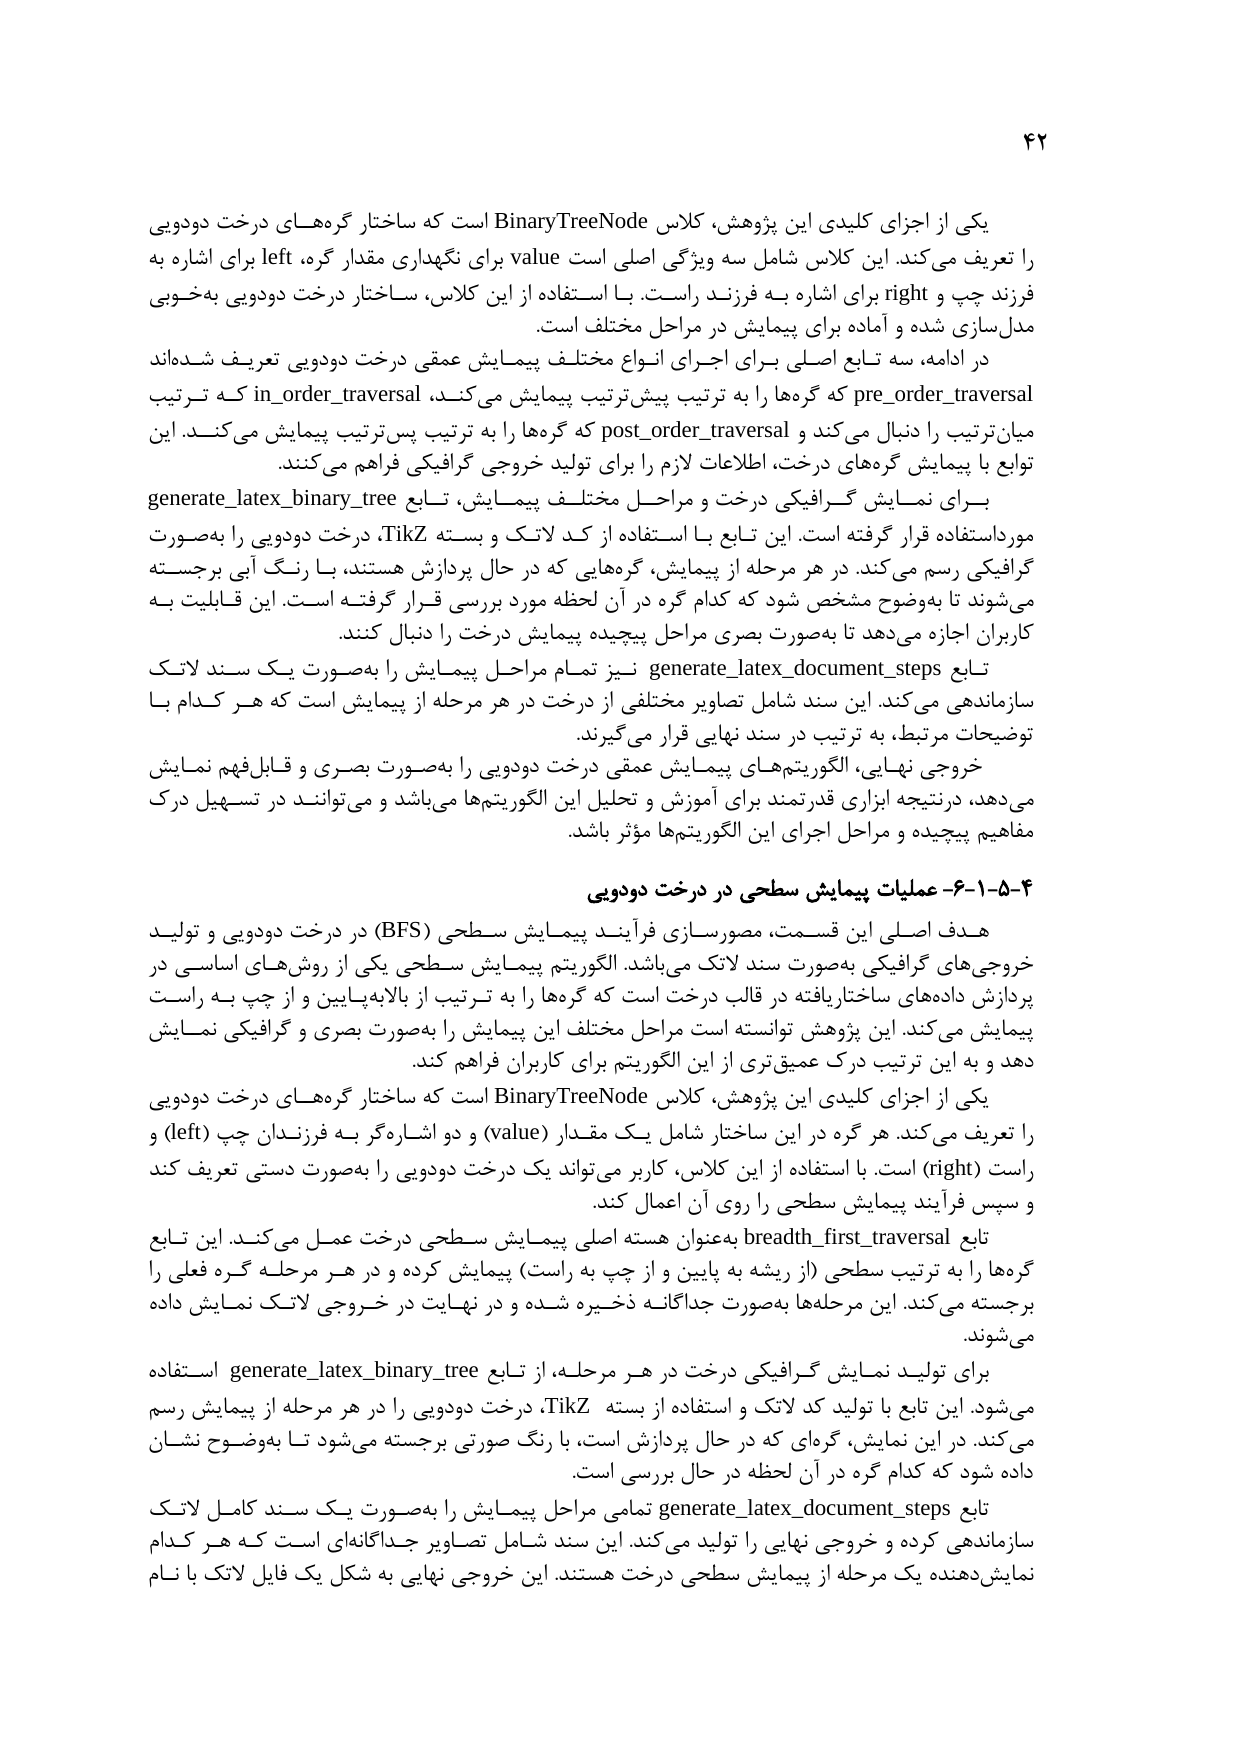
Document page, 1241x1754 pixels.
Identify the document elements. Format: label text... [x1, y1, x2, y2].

text تابع breadth_first_traversal به‌عنوان هسته اصلی پیمایش سطحی درخت عمل می‌کند. این تابع گره‌ها را به ترتیب سطحی (از ریشه به پایین و از چپ به راست) پیمایش کرده و در هر مرحله گره فعلی را برجسته می‌کند. این مرحله‌ها به‌صورت جداگانه ذخیره شده و در نهایت در خروجی لاتک نمایش داده می‌شوند. [148, 1223, 1033, 1351]
text در ادامه، سه تابع اصلی برای اجرای انواع مختلف پیمایش عمقی درخت دودویی تعریف شده‌اند pre_order_traversal که گره‌ها را به ترتیب پیش‌ترتیب پیمایش می‌کند، in_order_traversal که ترتیب میان‌ترتیب را دنبال می‌کند و post_order_traversal که گره‌ها را به ترتیب پس‌ترتیب پیمایش می‌کند. این توابع با پیمایش گره‌های درخت، اطلاعات لازم را برای تولید خروجی گرافیکی فراهم می‌کنند. [148, 347, 1033, 479]
text یکی از اجزای کلیدی این پژوهش، کلاس BinaryTreeNode است که ساختار گره‌های درخت دودویی را تعریف می‌کند. هر گره در این ساختار شامل یک مقدار (value) و دو اشاره‌گر به فرزندان چپ (left) و راست (right) است. با استفاده از این کلاس، کاربر می‌تواند یک درخت دودویی را به‌صورت دستی تعریف کند و سپس فرآیند پیمایش سطحی را روی آن اعمال کند. [148, 1082, 1033, 1218]
text برای نمایش گرافیکی درخت و مراحل مختلف پیمایش، تابع generate_latex_binary_tree مورداستفاده قرار گرفته است. این تابع با استفاده از کد لاتک و بسته TikZ، درخت دودویی را به‌صورت گرافیکی رسم می‌کند. در هر مرحله از پیمایش، گره‌هایی که در حال پردازش هستند، با رنگ آبی برجسته می‌شوند تا به‌وضوح مشخص شود که کدام گره در آن لحظه مورد بررسی قرار گرفته است. این قابلیت به کاربران اجازه می‌دهد تا به‌صورت بصری مراحل پیچیده پیمایش درخت را دنبال کنند. [148, 484, 1033, 649]
text خروجی نهایی، الگوریتم‌های پیمایش عمقی درخت دودویی را به‌صورت بصری و قابل‌فهم نمایش می‌دهد، درنتیجه ابزاری قدرتمند برای آموزش و تحلیل این الگوریتم‌ها می‌باشد و می‌توانند در تسهیل درک مفاهیم پیچیده و مراحل اجرای این الگوریتم‌ها مؤثر باشد. [148, 755, 1033, 847]
text هدف اصلی این قسمت، مصورسازی فرآیند پیمایش سطحی (BFS) در درخت دودویی و تولید خروجی‌های گرافیکی به‌صورت سند لاتک می‌باشد. الگوریتم پیمایش سطحی یکی از روش‌های اساسی در پردازش داده‌های ساختاریافته در قالب درخت است که گره‌ها را به ترتیب از بالابه‌پایین و از چپ به راست پیمایش می‌کند. این پژوهش توانسته است مراحل مختلف این پیمایش را به‌صورت بصری و گرافیکی نمایش دهد و به این ترتیب درک عمیق‌تری از این الگوریتم برای کاربران فراهم کند. [148, 916, 1033, 1077]
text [148, 1494, 1033, 1589]
subtitle 6-1-5-4- عملیات پیمایش سطحی در درخت دودویی [148, 878, 1033, 905]
text برای تولید نمایش گرافیکی درخت در هر مرحله، از تابع generate_latex_binary_tree استفاده می‌شود. این تابع با تولید کد لاتک و استفاده از بسته TikZ، درخت دودویی را در هر مرحله از پیمایش رسم می‌کند. در این نمایش، گره‌ای که در حال پردازش است، با رنگ صورتی برجسته می‌شود تا به‌وضوح نشان داده شود که کدام گره در آن لحظه در حال بررسی است. [148, 1357, 1033, 1488]
text یکی از اجزای کلیدی این پژوهش، کلاس BinaryTreeNode است که ساختار گره‌های درخت دودویی را تعریف می‌کند. این کلاس شامل سه ویژگی اصلی است value برای نگهداری مقدار گره، left برای اشاره به فرزند چپ و right برای اشاره به فرزند راست. با استفاده از این کلاس، ساختار درخت دودویی به‌خوبی مدل‌سازی شده و آماده برای پیمایش در مراحل مختلف است. [148, 207, 1033, 342]
text تابع generate_latex_document_steps نیز تمام مراحل پیمایش را به‌صورت یک سند لاتک سازماندهی می‌کند. این سند شامل تصاویر مختلفی از درخت در هر مرحله از پیمایش است که هر کدام با توضیحات مرتبط، به ترتیب در سند نهایی قرار می‌گیرند. [148, 654, 1033, 750]
